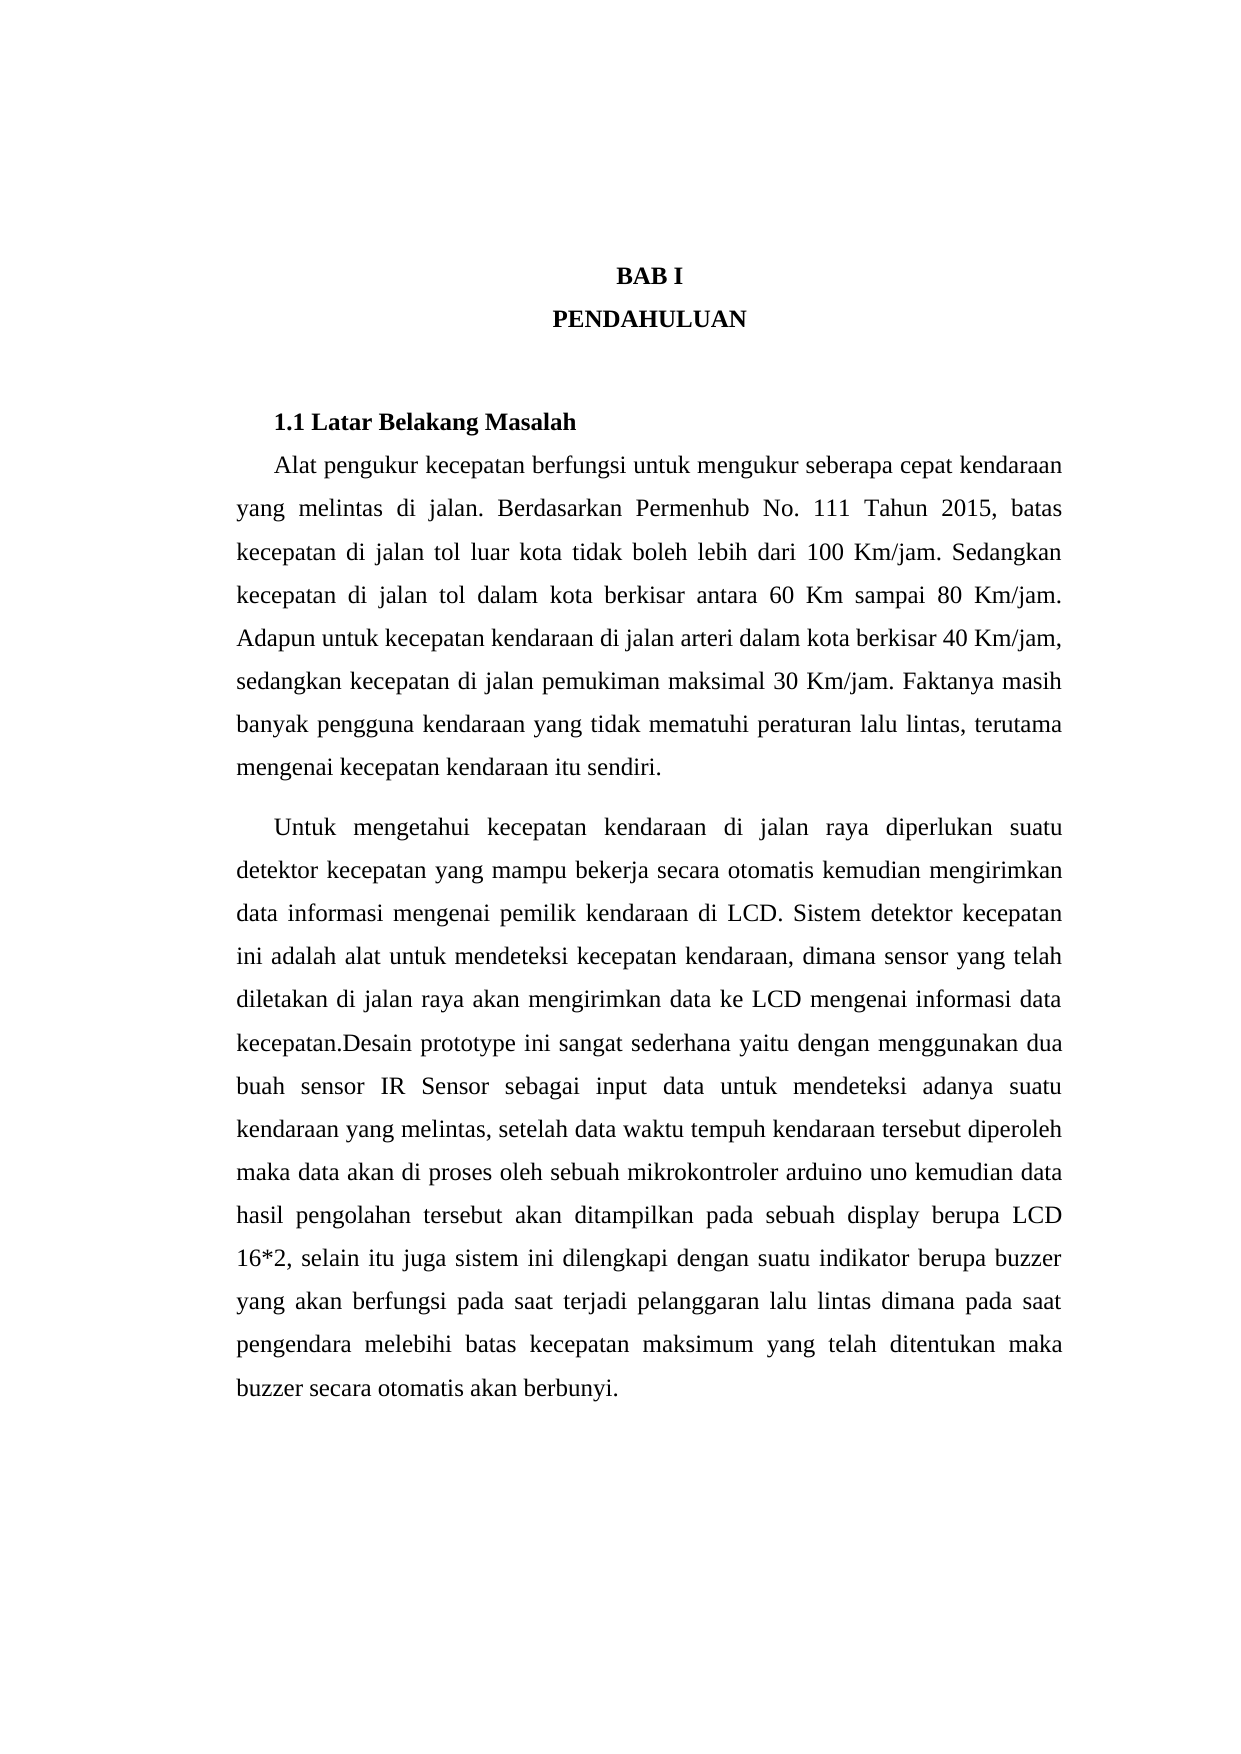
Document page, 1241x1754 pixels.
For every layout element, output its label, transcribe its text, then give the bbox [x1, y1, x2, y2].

subtitle Latar Belakang Masalah [274, 407, 1063, 436]
text Untuk mengetahui kecepatan kendaraan di jalan raya diperlukan suatu detektor kecepatan yang mampu bekerja secara otomatis kemudian mengirimkan data informasi mengenai pemilik kendaraan di LCD. Sistem detektor kecepatan ini adalah alat untuk mendeteksi kecepatan kendaraan, dimana sensor yang telah diletakan di jalan raya akan mengirimkan data ke LCD mengenai informasi data kecepatan.Desain prototype ini sangat sederhana yaitu dengan menggunakan dua buah sensor IR Sensor sebagai input data untuk mendeteksi adanya suatu kendaraan yang melintas, setelah data waktu tempuh kendaraan tersebut diperoleh maka data akan di proses oleh sebuah mikrokontroler arduino uno kemudian data hasil pengolahan tersebut akan ditampilkan pada sebuah display berupa LCD 16*2, selain itu juga sistem ini dilengkapi dengan suatu indikator berupa buzzer yang akan berfungsi pada saat terjadi pelanggaran lalu lintas dimana pada saat pengendara melebihi batas kecepatan maksimum yang telah ditentukan maka buzzer secara otomatis akan berbunyi. [236, 812, 1063, 1401]
text Alat pengukur kecepatan berfungsi untuk mengukur seberapa cepat kendaraan yang melintas di jalan. Berdasarkan Permenhub No. 111 Tahun 2015, batas kecepatan di jalan tol luar kota tidak boleh lebih dari 100 Km/jam. Sedangkan kecepatan di jalan tol dalam kota berkisar antara 60 Km sampai 80 Km/jam. Adapun untuk kecepatan kendaraan di jalan arteri dalam kota berkisar 40 Km/jam, sedangkan kecepatan di jalan pemukiman maksimal 30 Km/jam. Faktanya masih banyak pengguna kendaraan yang tidak mematuhi peraturan lalu lintas, terutama mengenai kecepatan kendaraan itu sendiri. [236, 450, 1063, 781]
subtitle BAB I PENDAHULUAN [236, 261, 1063, 333]
